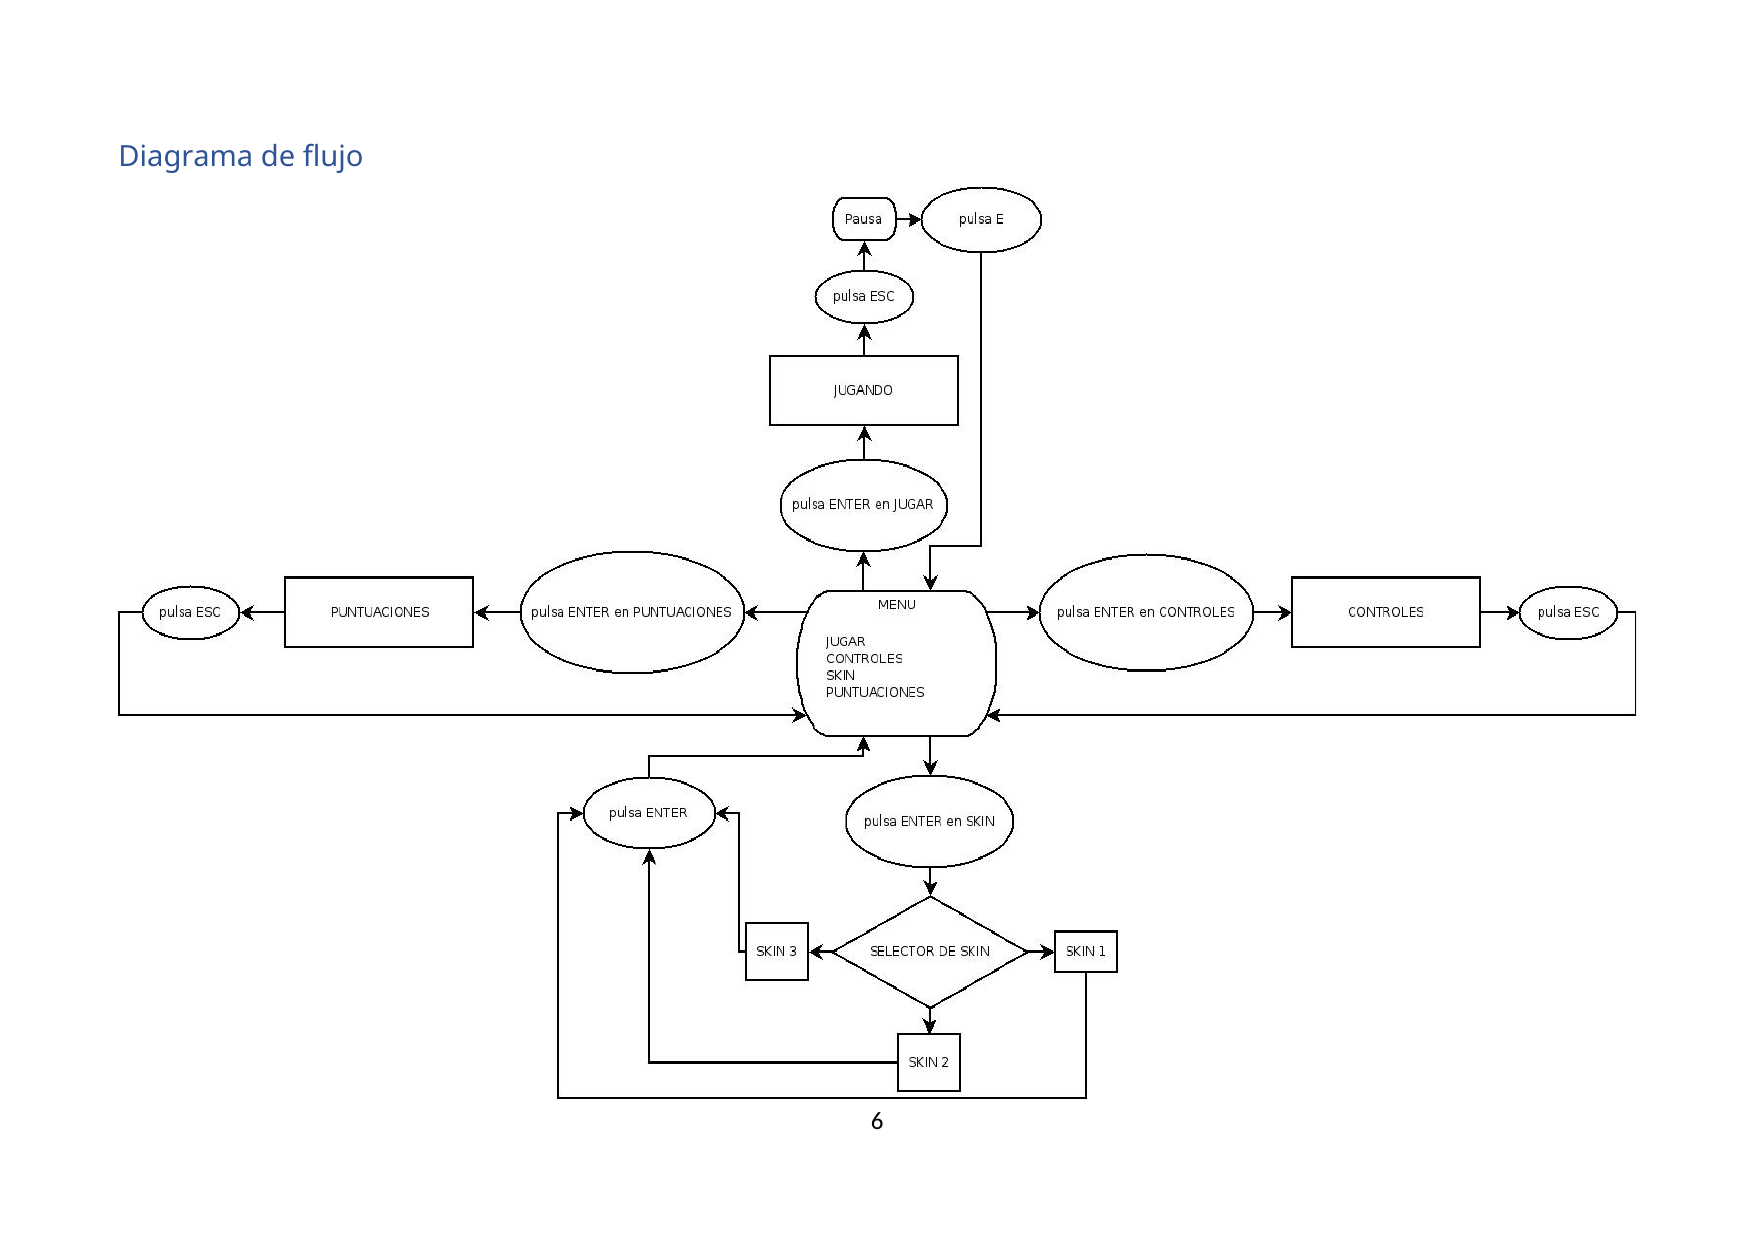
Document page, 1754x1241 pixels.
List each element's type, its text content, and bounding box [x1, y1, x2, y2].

subtitle Diagrama de flujo [118, 135, 1636, 174]
picture [118, 187, 1637, 1101]
